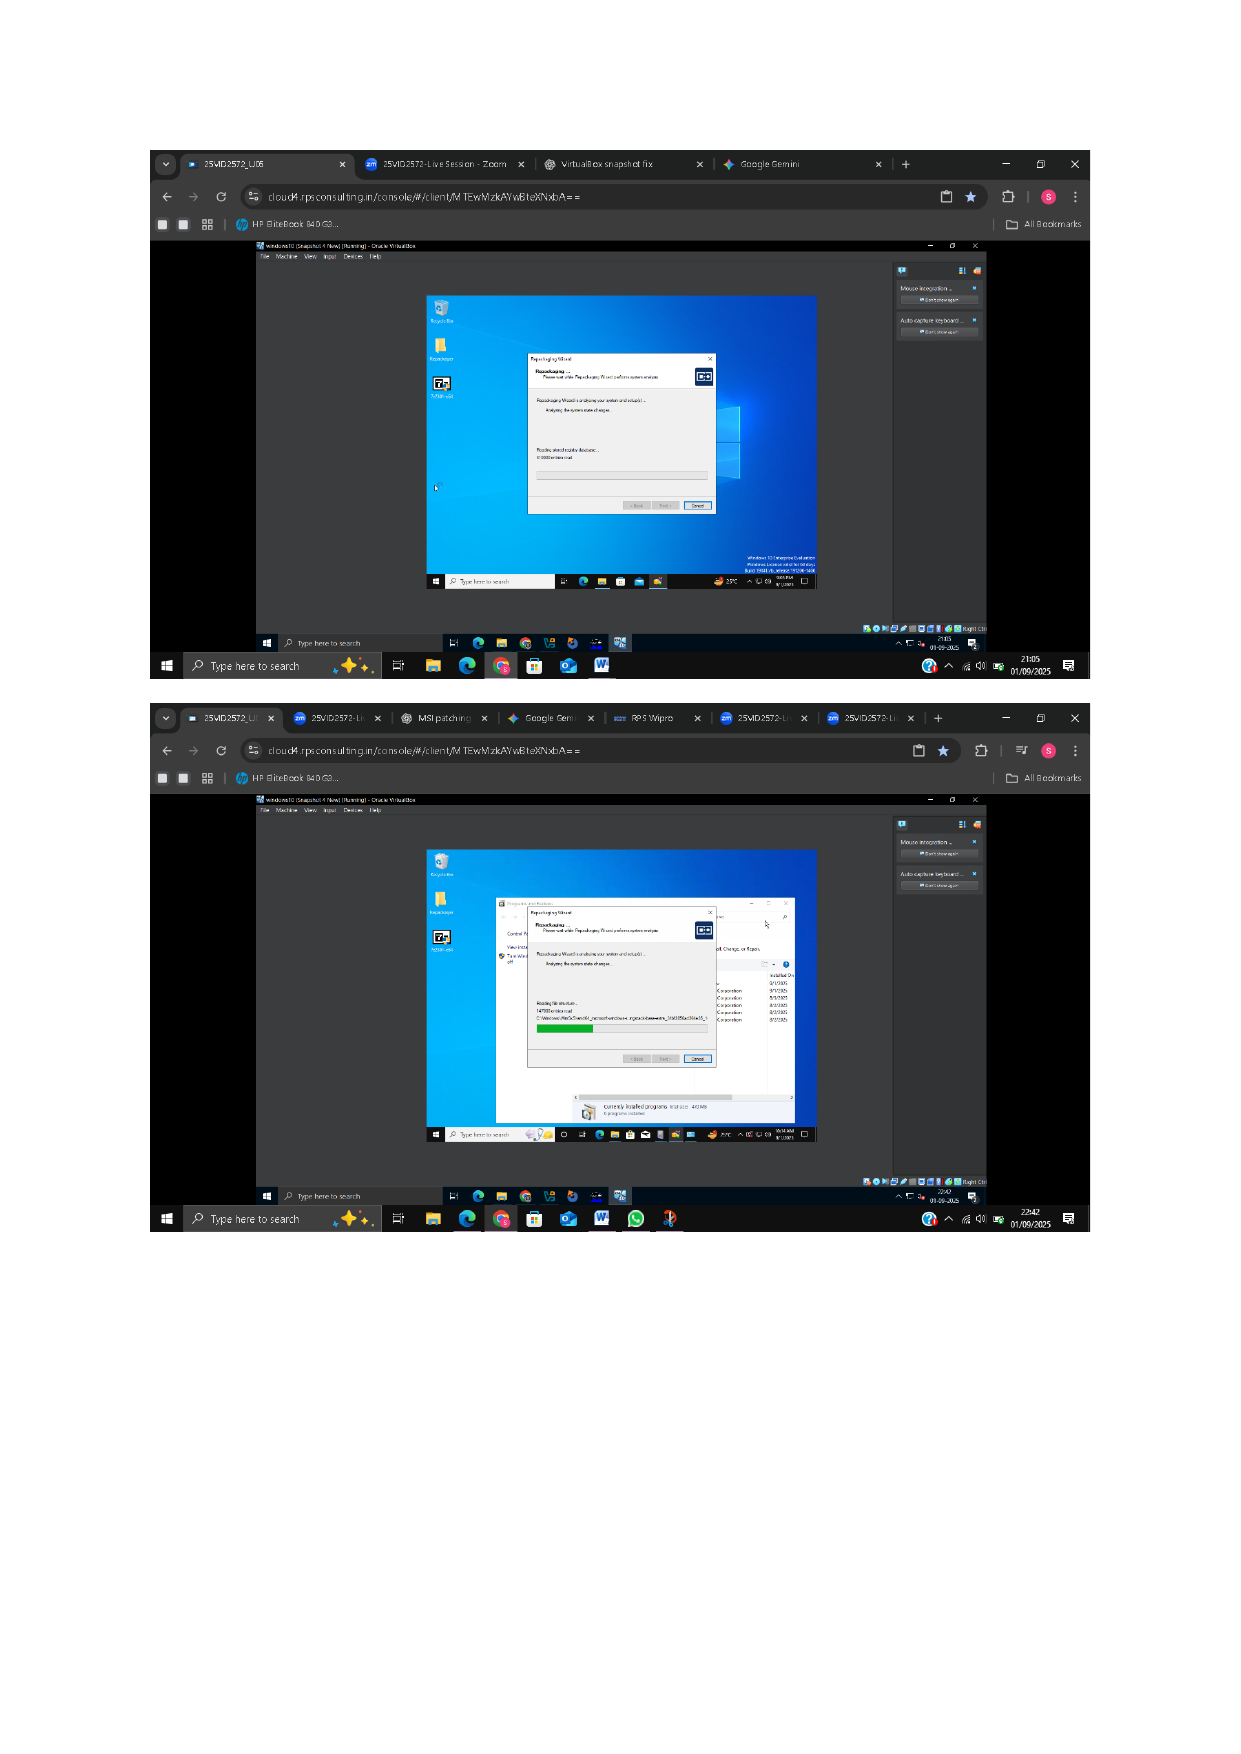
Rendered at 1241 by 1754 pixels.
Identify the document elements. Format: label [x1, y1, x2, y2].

picture [150, 150, 1091, 679]
picture [150, 703, 1091, 1232]
